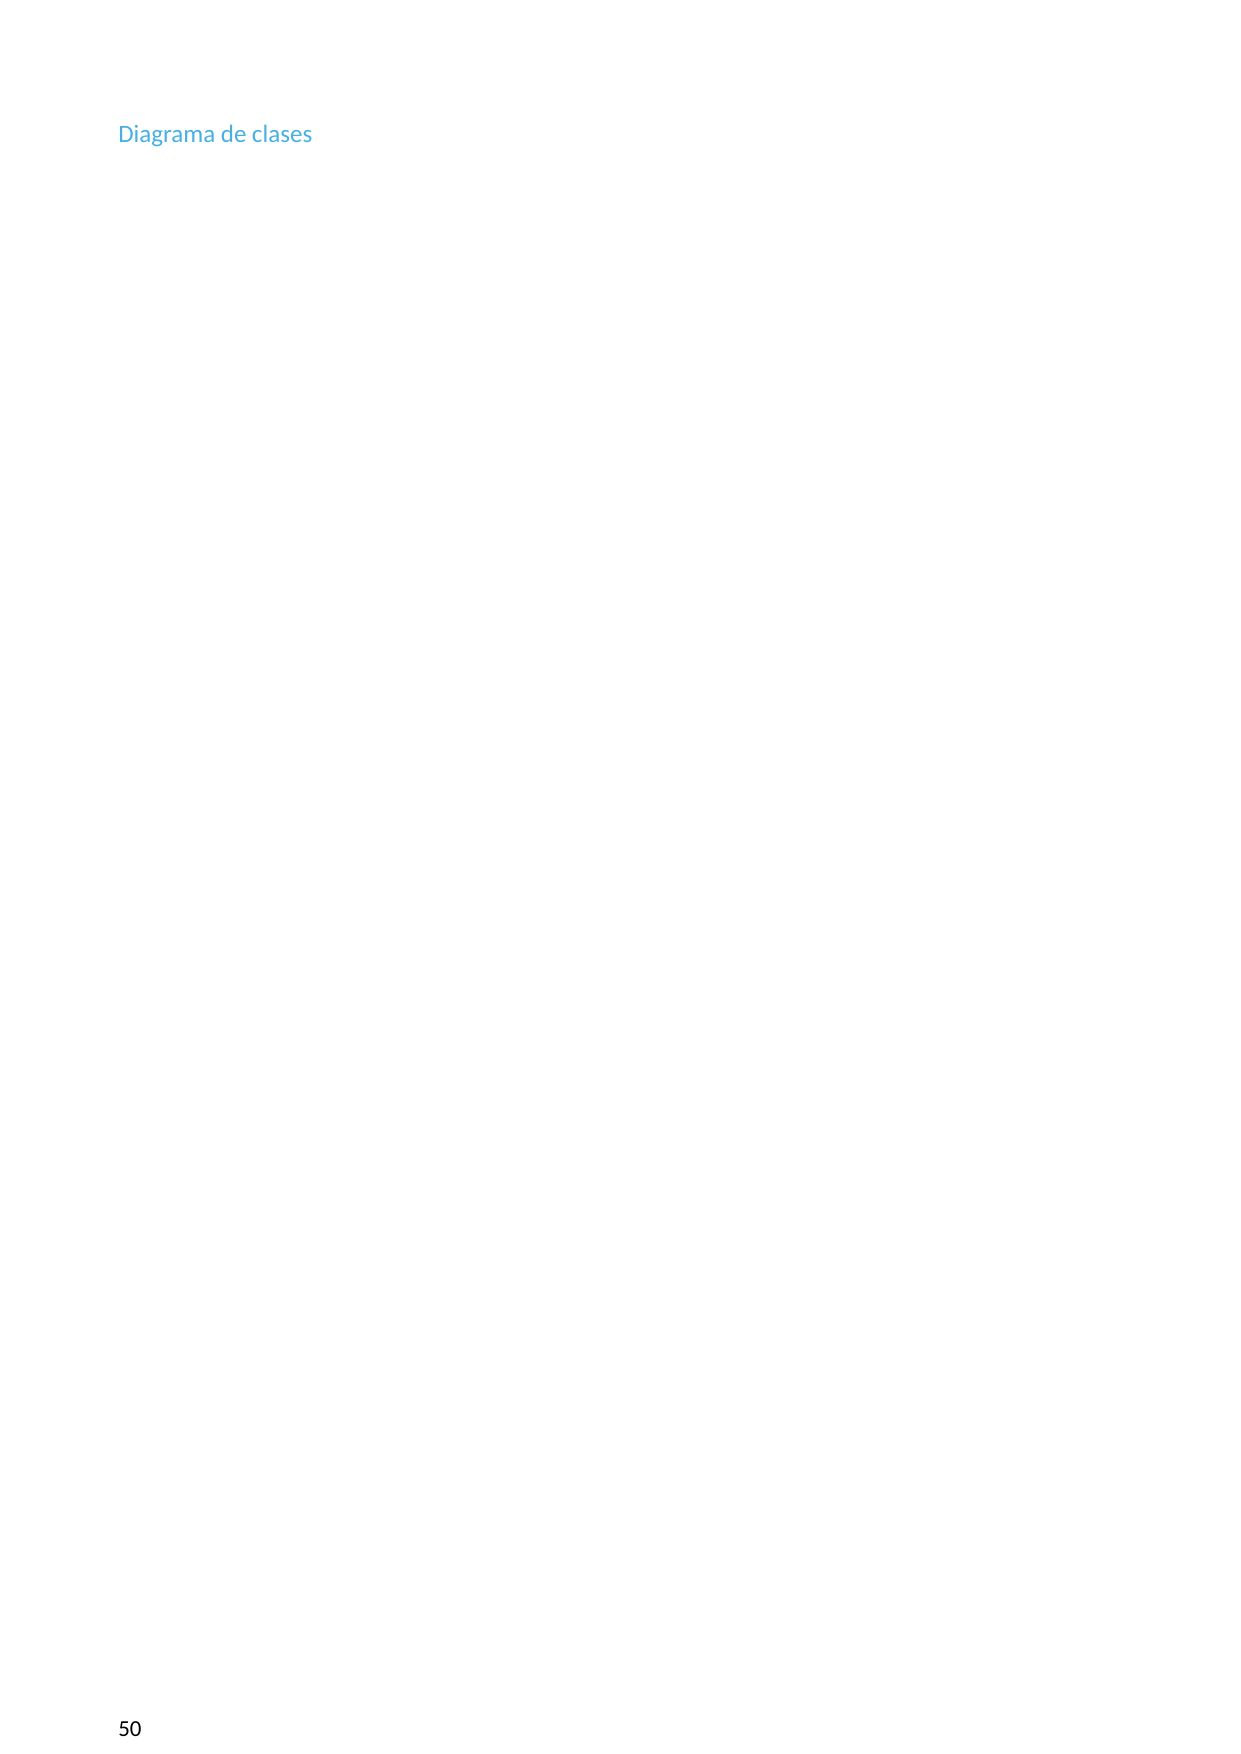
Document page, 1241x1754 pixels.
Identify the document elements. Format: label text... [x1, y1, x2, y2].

subtitle Diagrama de clases [118, 118, 1122, 149]
